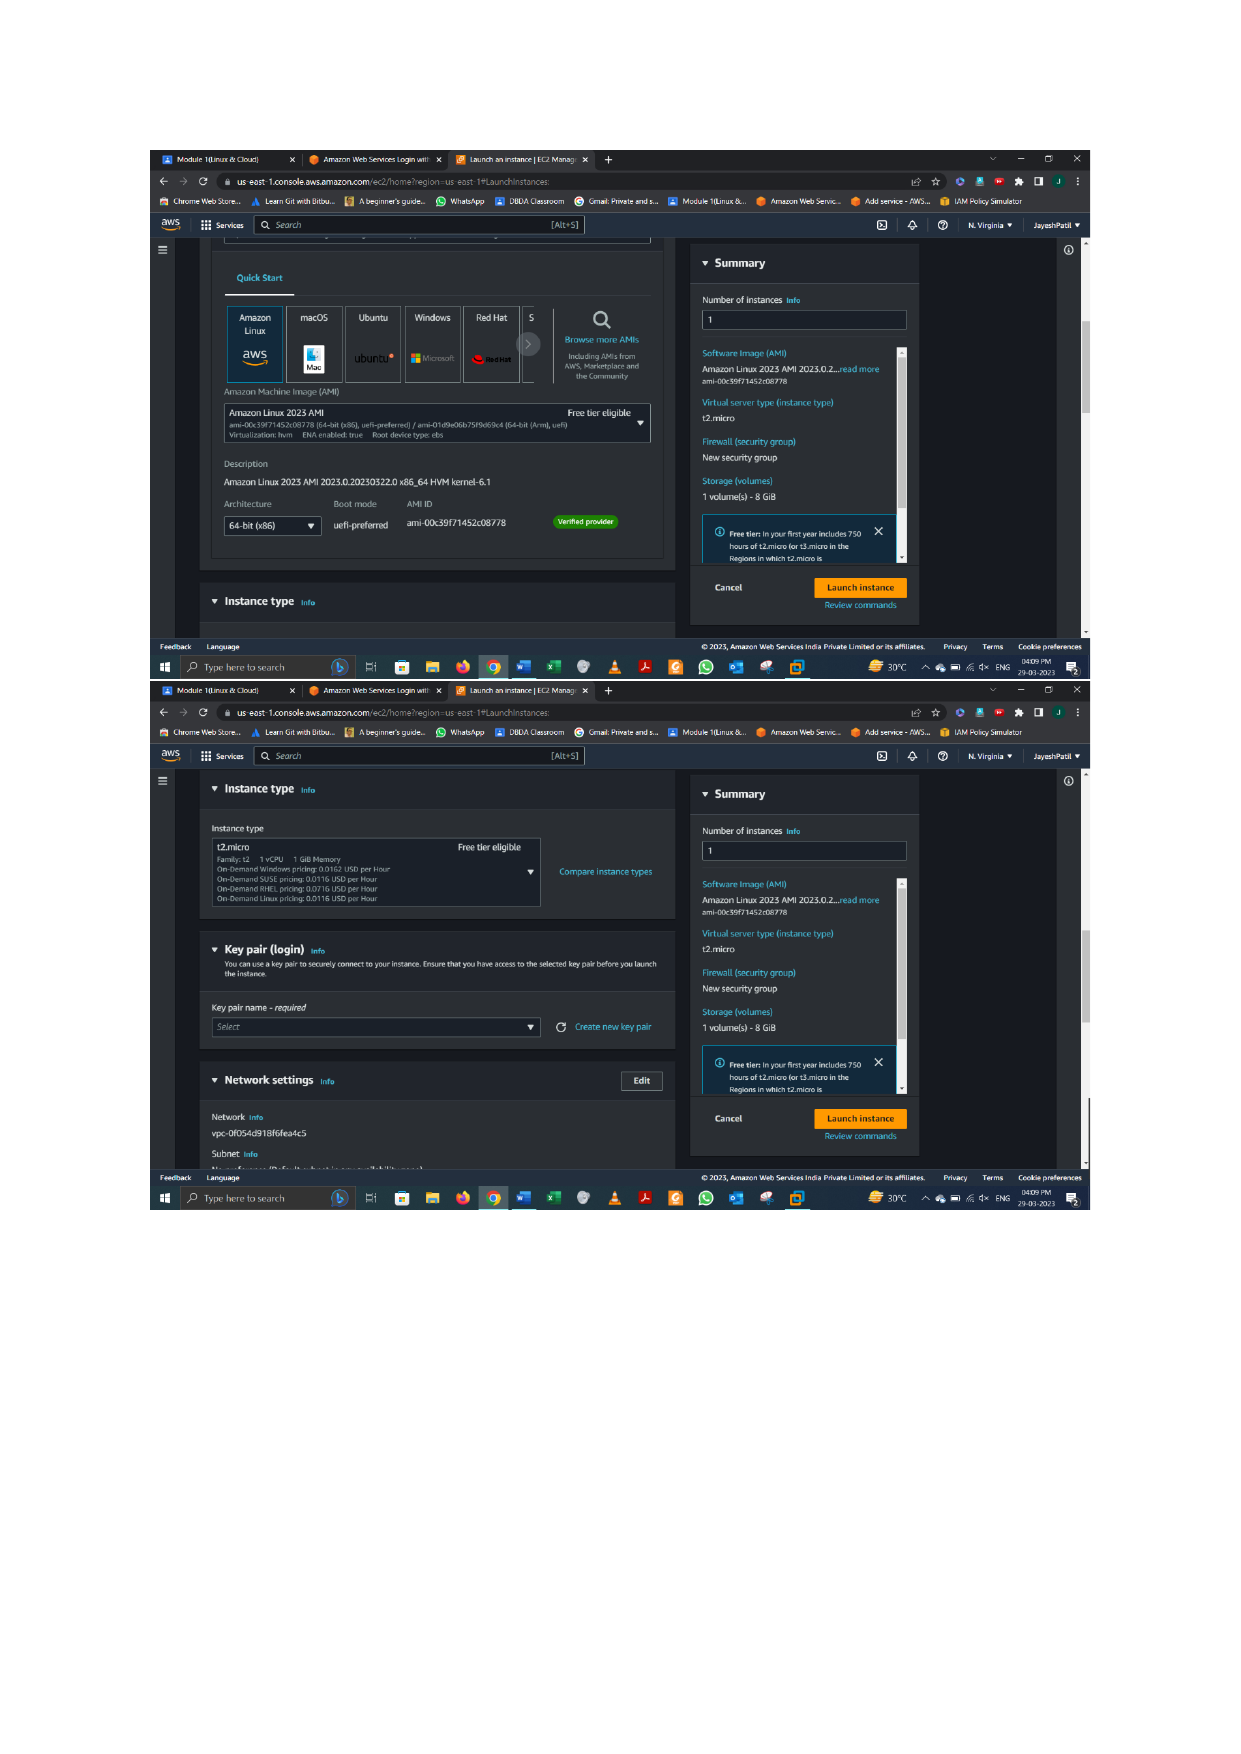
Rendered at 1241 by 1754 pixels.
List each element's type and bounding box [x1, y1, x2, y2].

picture [150, 681, 1091, 1210]
picture [150, 150, 1091, 679]
